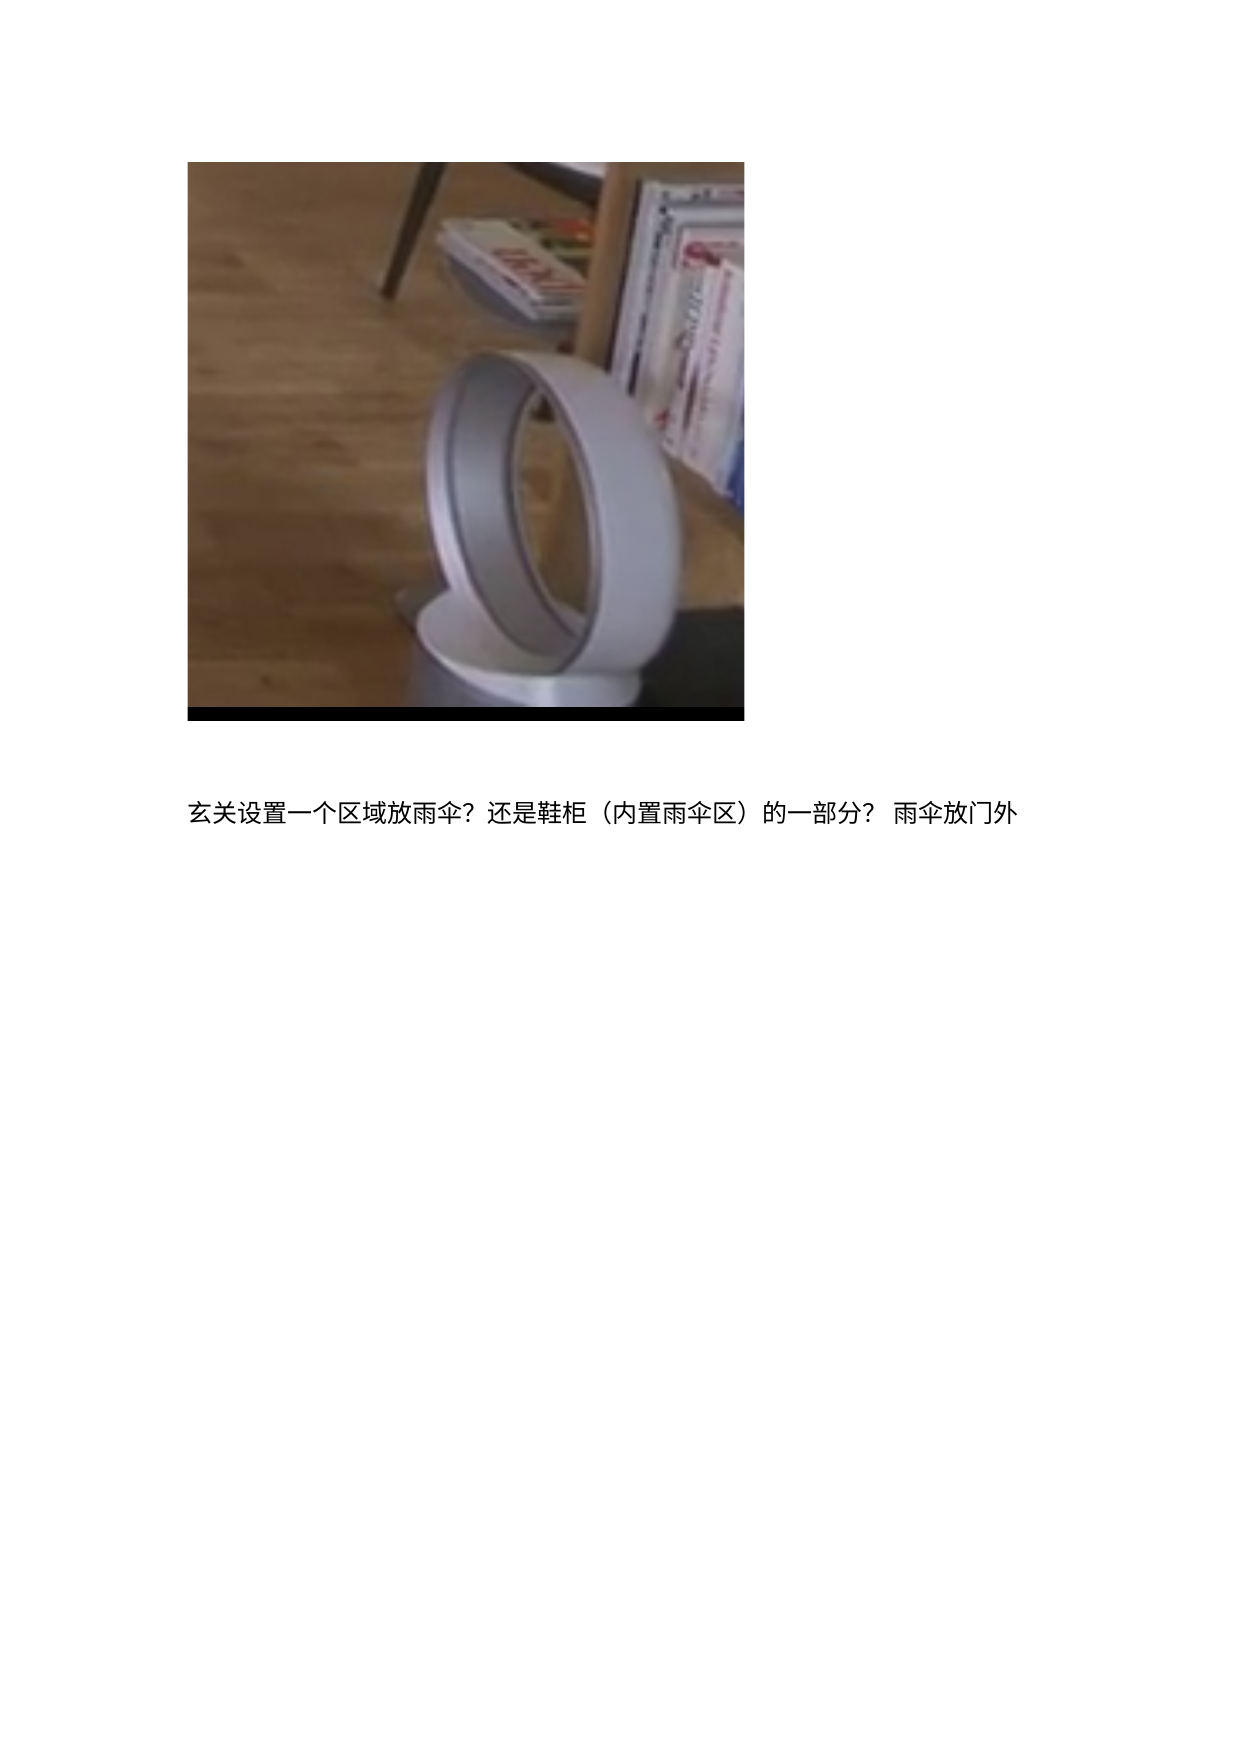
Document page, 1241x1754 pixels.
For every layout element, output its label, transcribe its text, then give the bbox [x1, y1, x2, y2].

picture [187, 162, 745, 721]
text 玄关设置一个区域放雨伞？还是鞋柜（内置雨伞区）的一部分？ 雨伞放门外 [187, 779, 1053, 844]
